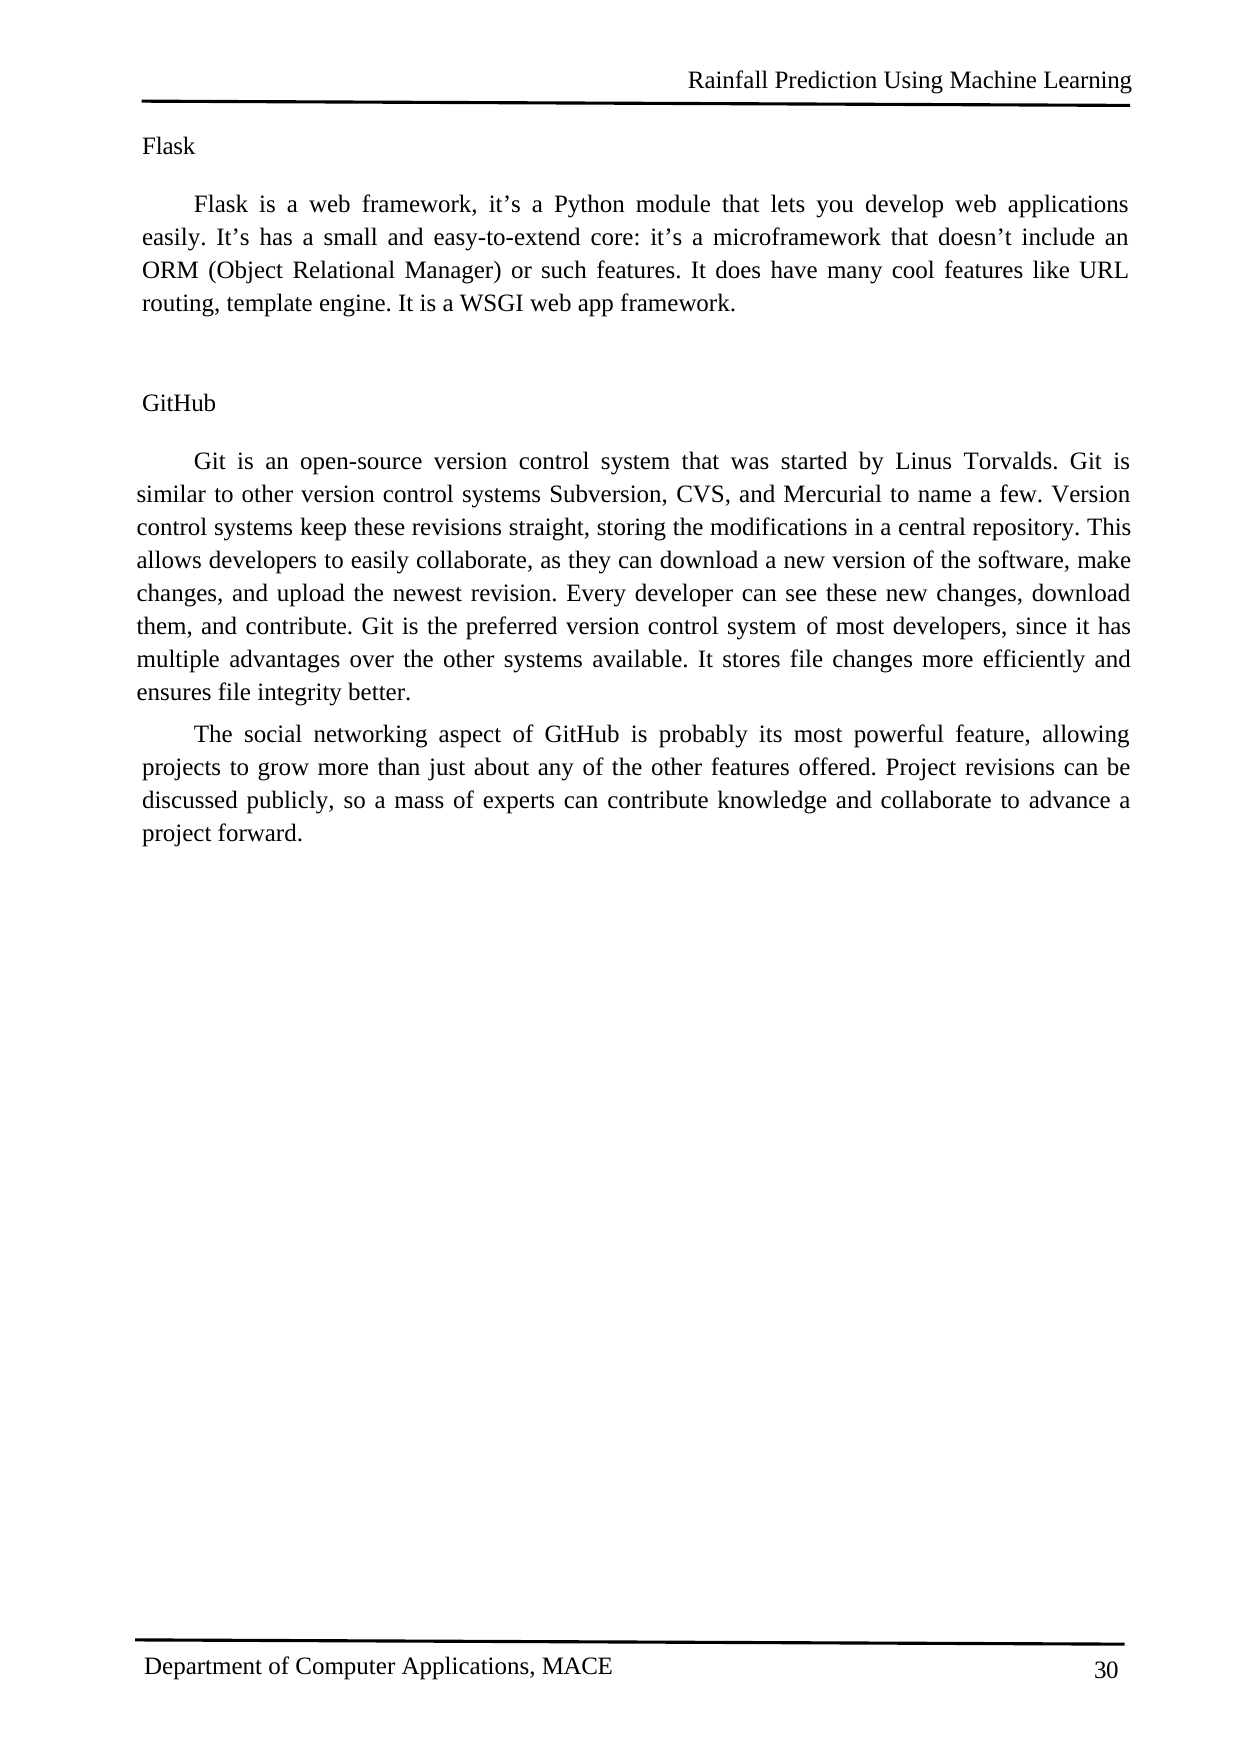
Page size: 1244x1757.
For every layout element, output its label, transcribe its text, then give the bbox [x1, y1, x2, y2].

text The social networking aspect of GitHub is probably its most powerful feature, allowing projects to grow more than just about any of the other features offered. Project revisions can be discussed publicly, so a mass of experts can contribute knowledge and collaborate to advance a project forward. [142, 719, 1132, 847]
text Flask is a web framework, it’s a Python module that lets you develop web applications easily. It’s has a small and easy-to-extend core: it’s a microframework that doesn’t include an ORM (Object Relational Manager) or such features. It does have many cool features like URL routing, template engine. It is a WSGI web app framework. [142, 189, 1130, 317]
text Flask [142, 131, 1177, 160]
text Git is an open-source version control system that was started by Linus Torvalds. Git is similar to other version control systems Subversion, CVS, and Mercurial to name a few. Version control systems keep these revisions straight, storing the modifications in a central repository. This allows developers to easily collaborate, as they can download a new version of the software, make changes, and upload the newest revision. Every developer can see these new changes, download them, and contribute. Git is the preferred version control system of most developers, since it has multiple advantages over the other systems available. It stores file changes more efficiently and ensures file integrity better. [136, 446, 1132, 706]
text GitHub [142, 388, 1177, 417]
